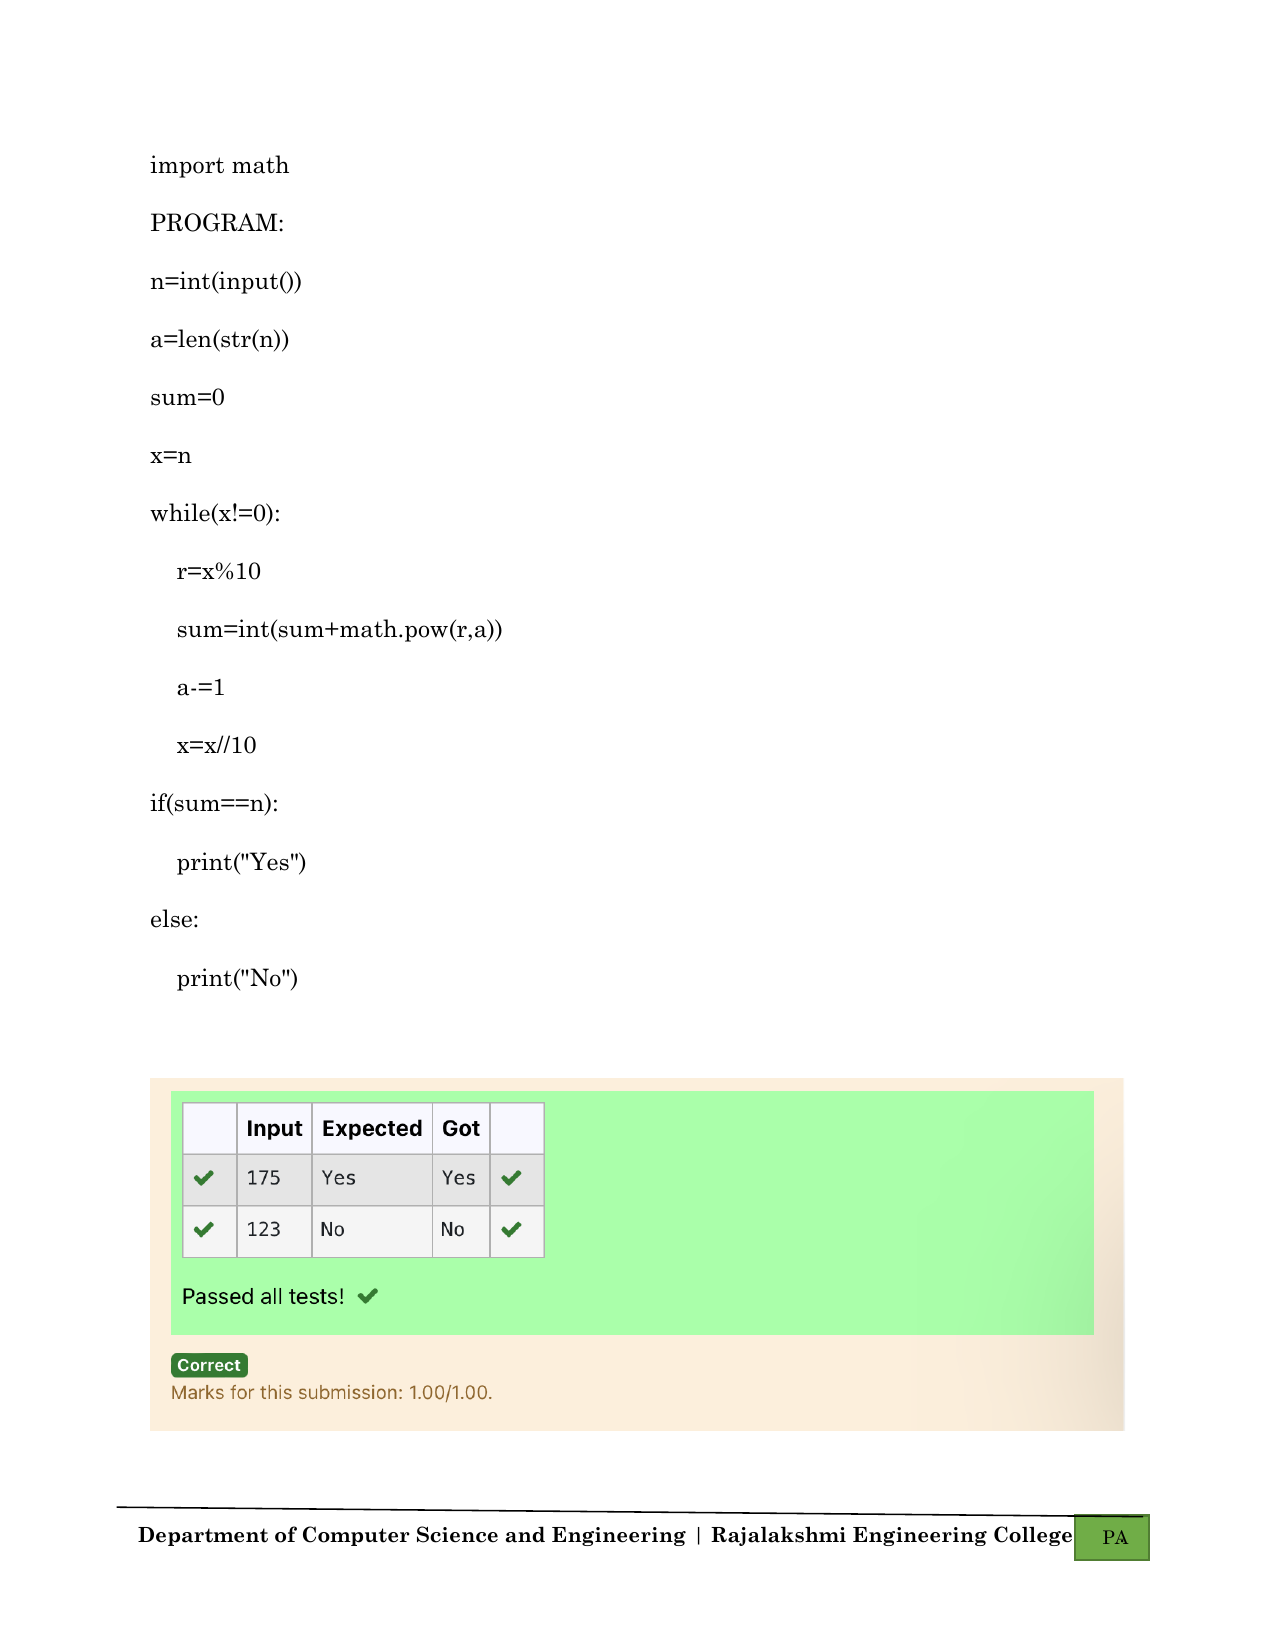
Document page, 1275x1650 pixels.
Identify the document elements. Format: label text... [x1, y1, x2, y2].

text sum=0 [150, 382, 1125, 411]
text print("Yes") [150, 846, 1125, 875]
text x=n [150, 440, 1125, 469]
text x=x//10 [150, 730, 1125, 759]
text r=x%10 [150, 556, 1125, 585]
text if(sum==n): [150, 788, 1125, 817]
text a=len(str(n)) [150, 324, 1125, 353]
text else: [150, 904, 1125, 933]
text import math [150, 150, 1125, 179]
text while(x!=0): [150, 498, 1125, 527]
text n=int(input()) [150, 266, 1125, 295]
picture [150, 1078, 1125, 1431]
text a-=1 [150, 672, 1125, 701]
text sum=int(sum+math.pow(r,a)) [150, 614, 1125, 643]
text print("No") [150, 962, 1125, 991]
text PROGRAM: [150, 208, 1125, 237]
